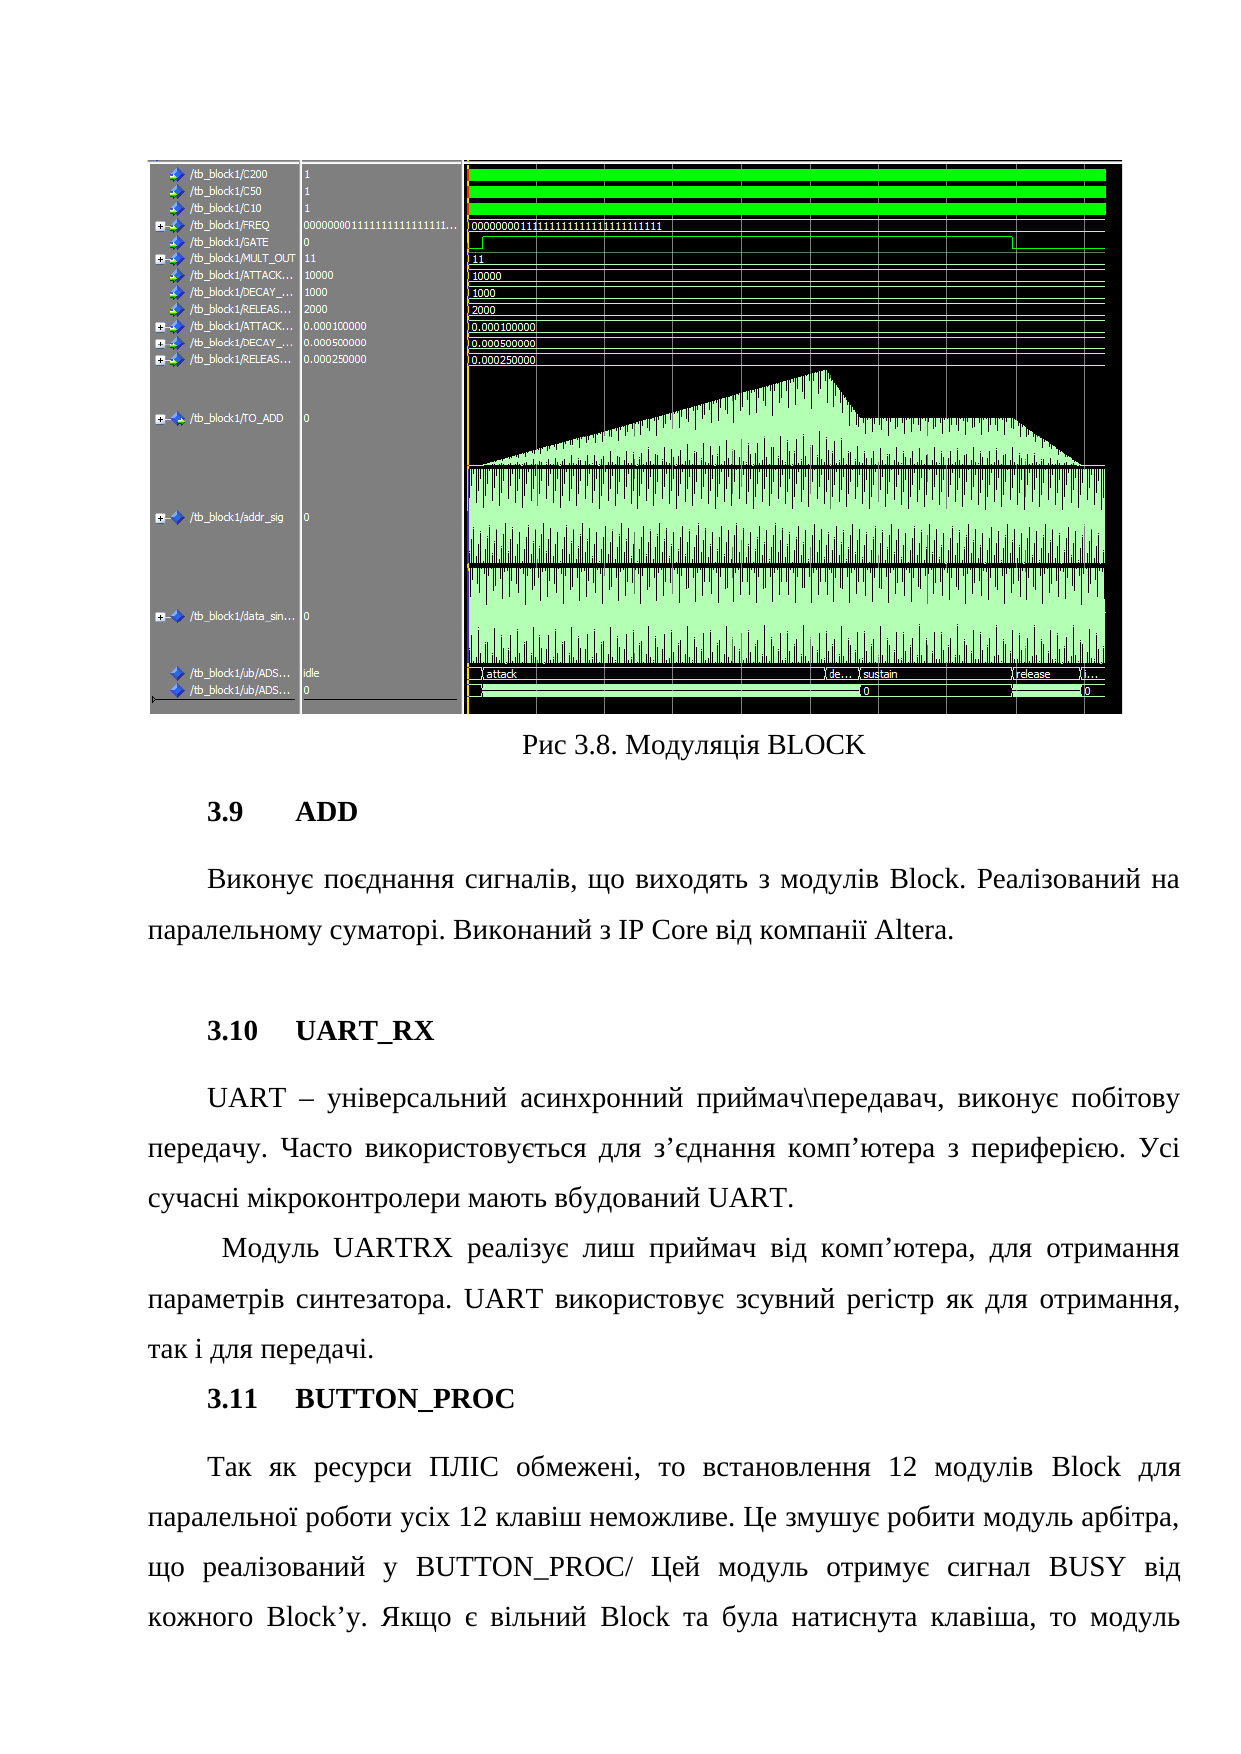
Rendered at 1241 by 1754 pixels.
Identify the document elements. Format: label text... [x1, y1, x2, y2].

list Модуль UARTRX реалізує лиш приймач від комп’ютера, для отримання параметрів синтезатора. UART використовує зсувний регістр як для отримання, так і для передачі. [148, 1231, 1181, 1365]
list UART_RX [148, 1013, 1181, 1046]
list ADD [148, 794, 1181, 828]
list BUTTON_PROC [148, 1382, 1181, 1415]
list Рис 3.8. Модуляція BLOCK [148, 727, 1181, 761]
picture [147, 160, 1123, 714]
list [148, 1449, 1181, 1633]
list Виконує поєднання сигналів, що виходять з модулів Block. Реалізований на паралельному суматорі. Виконаний з IP Core від компанії Altera. [148, 862, 1181, 946]
list UART – універсальний асинхронний приймач\передавач, виконує побітову передачу. Часто використовується для з’єднання комп’ютера з периферією. Усі сучасні мікроконтролери мають вбудований UART. [148, 1080, 1181, 1214]
